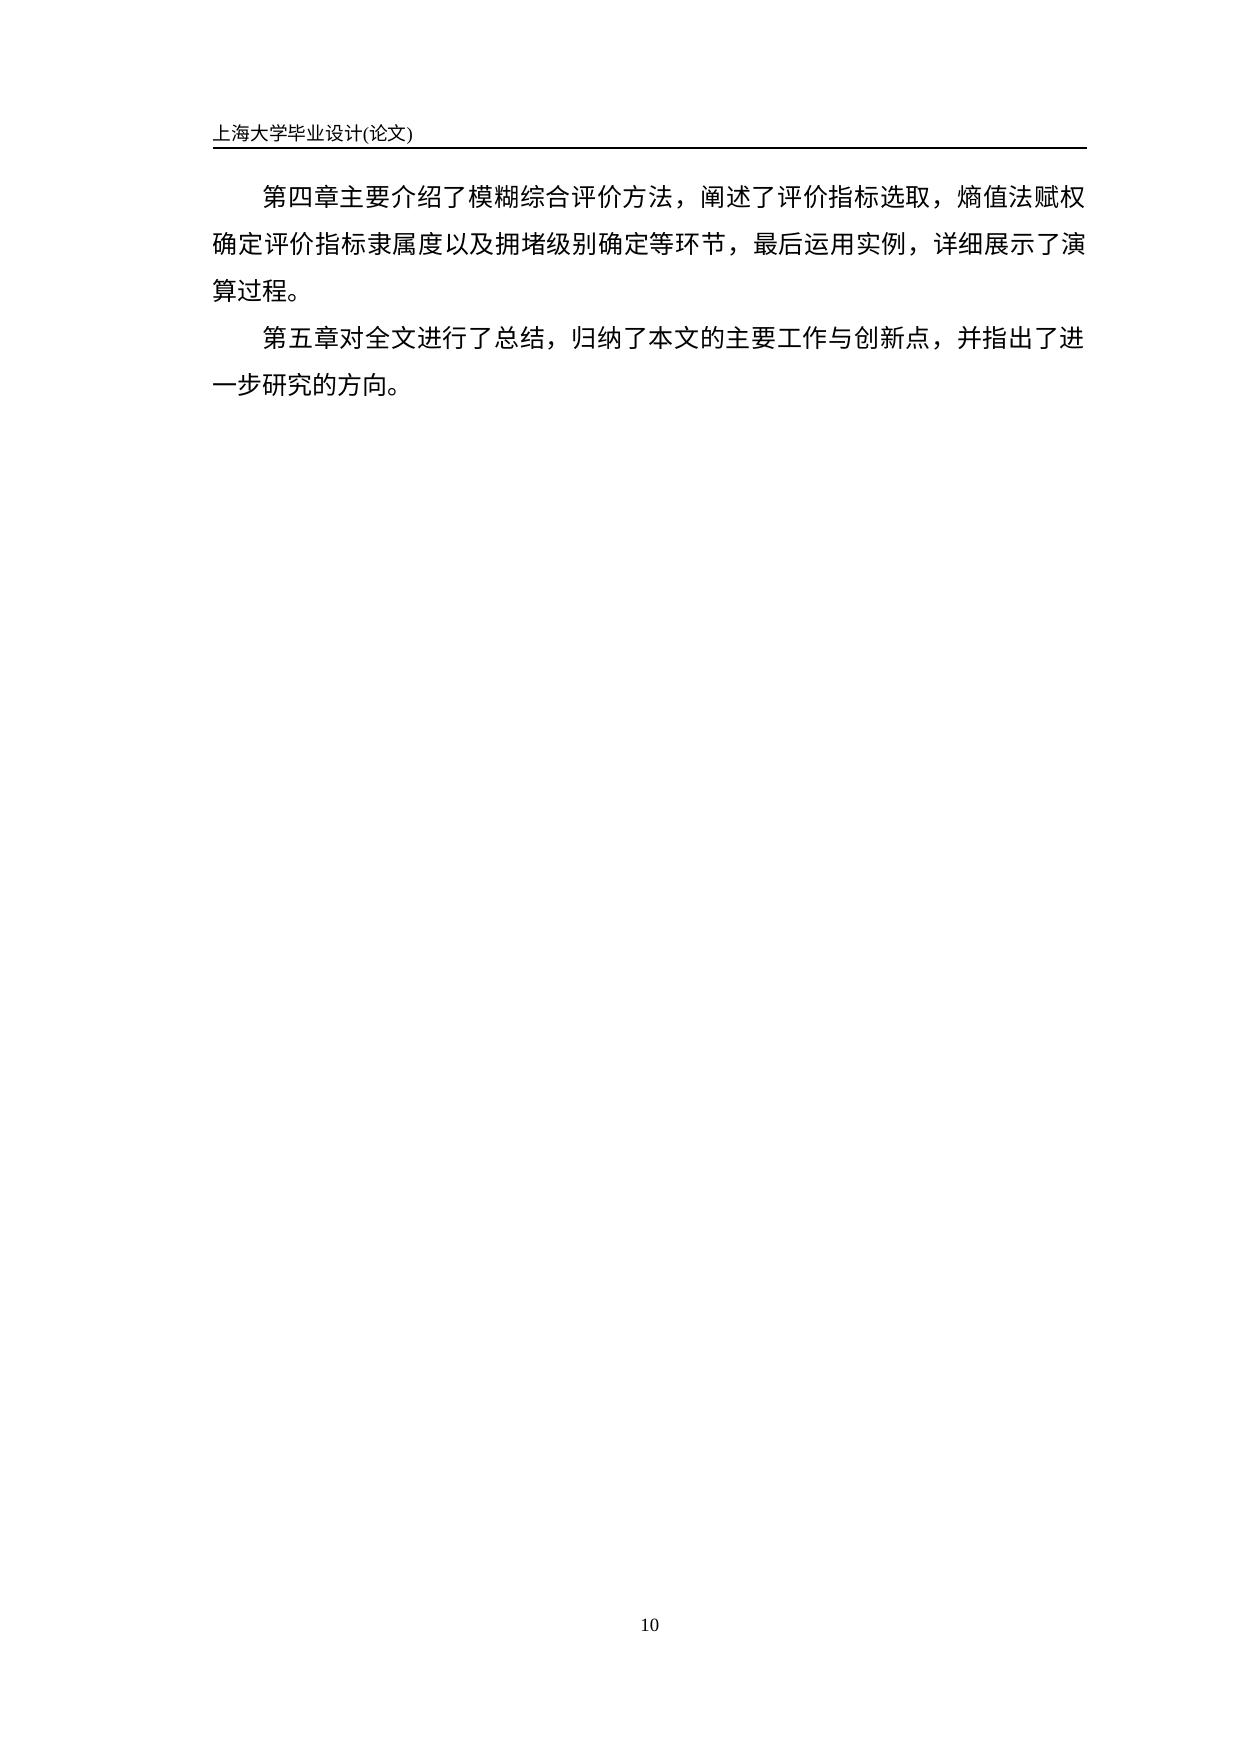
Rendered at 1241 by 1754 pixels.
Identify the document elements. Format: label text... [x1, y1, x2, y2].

text 第五章对全文进行了总结，归纳了本文的主要工作与创新点，并指出了进一步研究的方向。 [213, 318, 1087, 402]
text 第四章主要介绍了模糊综合评价方法，阐述了评价指标选取，熵值法赋权，确定评价指标隶属度以及拥堵级别确定等环节，最后运用实例，详细展示了演算过程。 [213, 177, 1087, 308]
